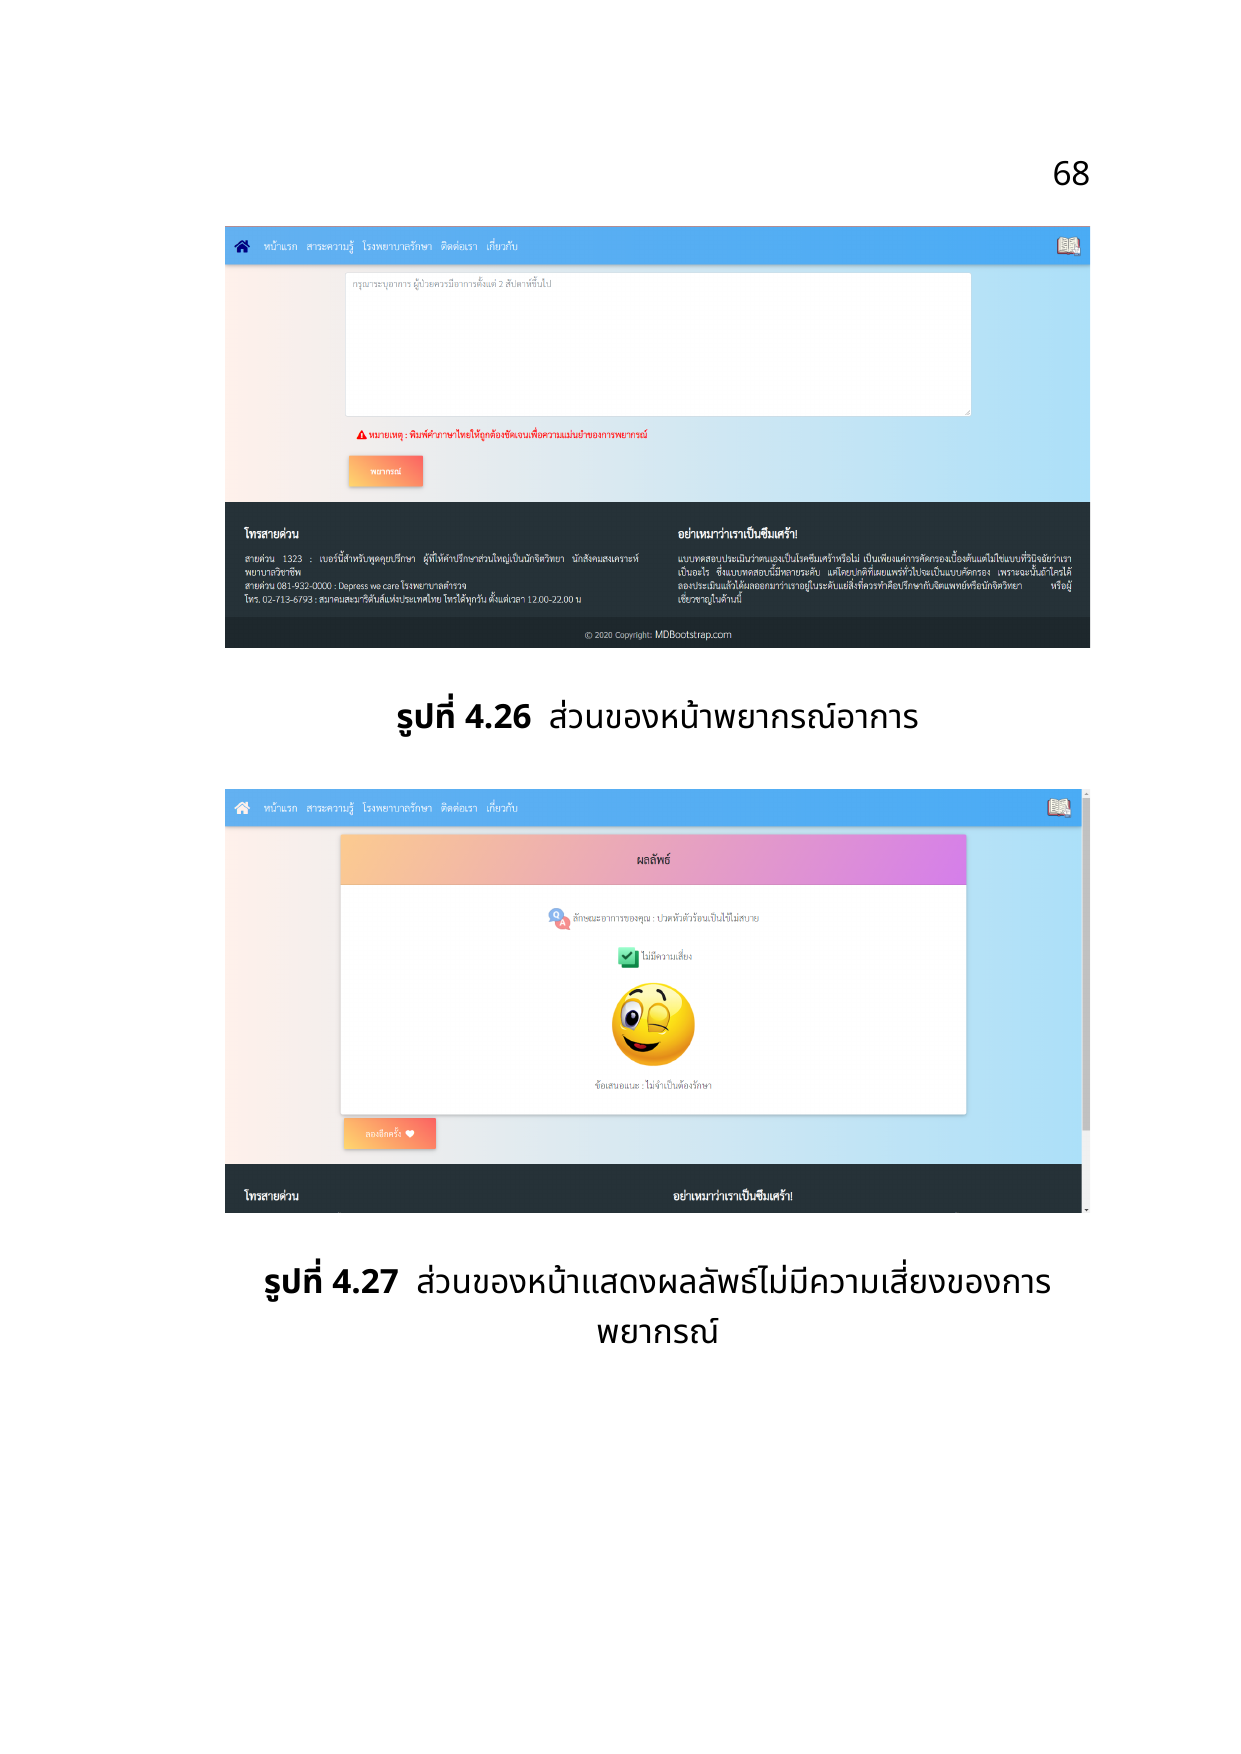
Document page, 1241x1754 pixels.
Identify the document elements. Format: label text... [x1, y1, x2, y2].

text รูปที่ 4.26 ส่วนของหน้าพยากรณ์อาการ [225, 693, 1090, 744]
text รูปที่ 4.27 ส่วนของหน้าแสดงผลลัพธ์ไม่มีความเสี่ยงของการพยากรณ์ [225, 1258, 1090, 1359]
picture [225, 789, 1091, 1213]
picture [225, 226, 1091, 648]
